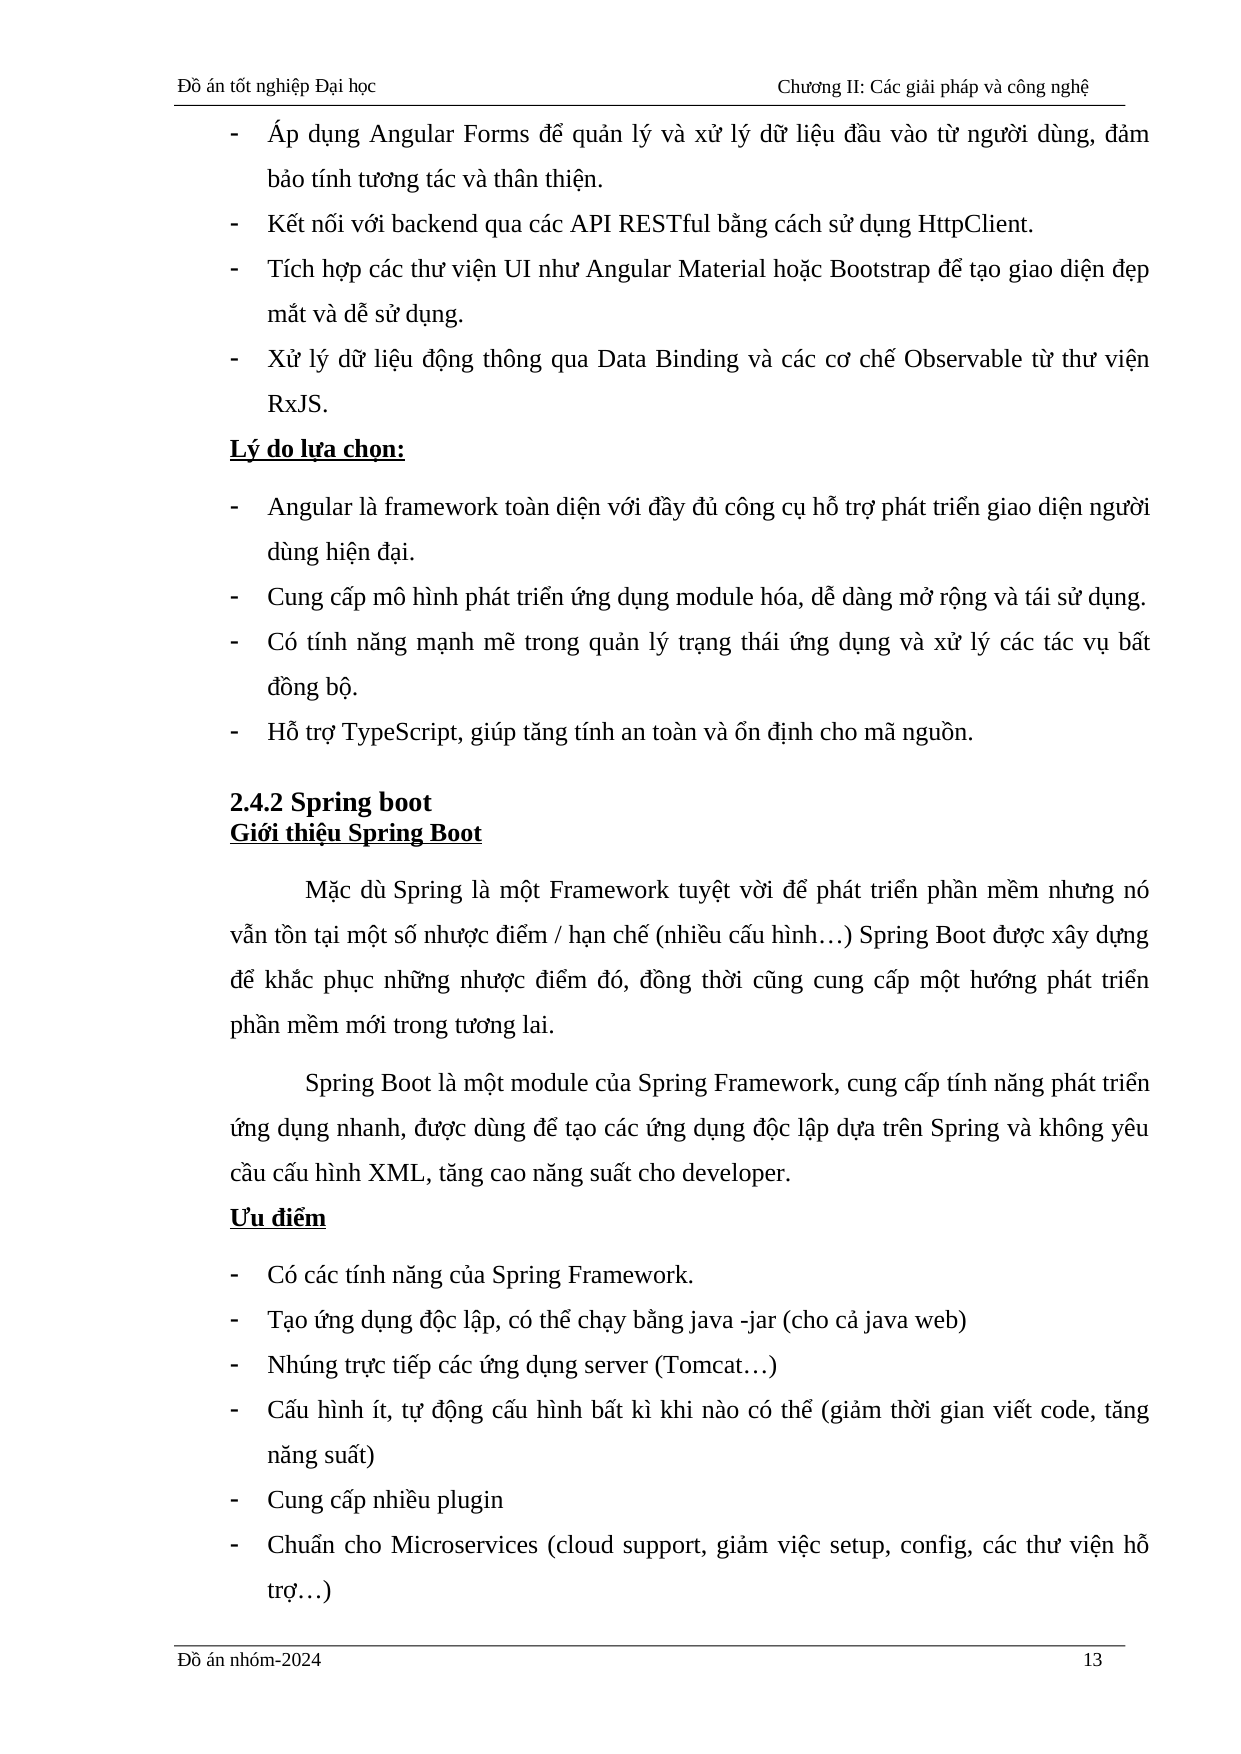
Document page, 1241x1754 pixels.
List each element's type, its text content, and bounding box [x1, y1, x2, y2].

list Angular là framework toàn diện với đầy đủ công cụ hỗ trợ phát triển giao diện người dùng hiện đại. [230, 491, 1152, 566]
list Cung cấp mô hình phát triển ứng dụng module hóa, dễ dàng mở rộng và tái sử dụng. [230, 581, 1152, 611]
list Có các tính năng của Spring Framework. [230, 1259, 1152, 1289]
list Cấu hình ít, tự động cấu hình bất kì khi nào có thể (giảm thời gian viết code, tăng năng suất) [230, 1394, 1152, 1469]
list Chuẩn cho Microservices (cloud support, giảm việc setup, config, các thư viện hỗ trợ…) [230, 1529, 1152, 1604]
text Spring Boot là một module của Spring Framework, cung cấp tính năng phát triển ứng dụng nhanh, được dùng để tạo các ứng dụng độc lập dựa trên Spring và không yêu cầu cấu hình XML, tăng cao năng suất cho developer. [230, 1067, 1152, 1187]
list Tạo ứng dụng độc lập, có thể chạy bằng java -jar (cho cả java web) [230, 1304, 1152, 1334]
subtitle Spring boot [229, 784, 1152, 817]
list Cung cấp nhiều plugin [230, 1484, 1152, 1514]
list Kết nối với backend qua các API RESTful bằng cách sử dụng HttpClient. [230, 208, 1152, 238]
list Hỗ trợ TypeScript, giúp tăng tính an toàn và ổn định cho mã nguồn. [230, 716, 1152, 746]
list Xử lý dữ liệu động thông qua Data Binding và các cơ chế Observable từ thư viện RxJS. [230, 343, 1152, 418]
list Tích hợp các thư viện UI như Angular Material hoặc Bootstrap để tạo giao diện đẹp mắt và dễ sử dụng. [230, 253, 1152, 328]
text Giới thiệu Spring Boot [229, 817, 1152, 847]
text Ưu điểm [229, 1202, 1152, 1232]
list Có tính năng mạnh mẽ trong quản lý trạng thái ứng dụng và xử lý các tác vụ bất đồng bộ. [230, 626, 1152, 701]
list Áp dụng Angular Forms để quản lý và xử lý dữ liệu đầu vào từ người dùng, đảm bảo tính tương tác và thân thiện. [230, 118, 1152, 193]
list Nhúng trực tiếp các ứng dụng server (Tomcat…) [230, 1349, 1152, 1379]
text Lý do lựa chọn: [229, 433, 1152, 463]
text Mặc dù Spring là một Framework tuyệt vời để phát triển phần mềm nhưng nó vẫn tồn tại một số nhược điểm / hạn chế (nhiều cấu hình…) Spring Boot được xây dựng để khắc phục những nhược điểm đó, đồng thời cũng cung cấp một hướng phát triển phần mềm mới trong tương lai. [230, 874, 1152, 1039]
